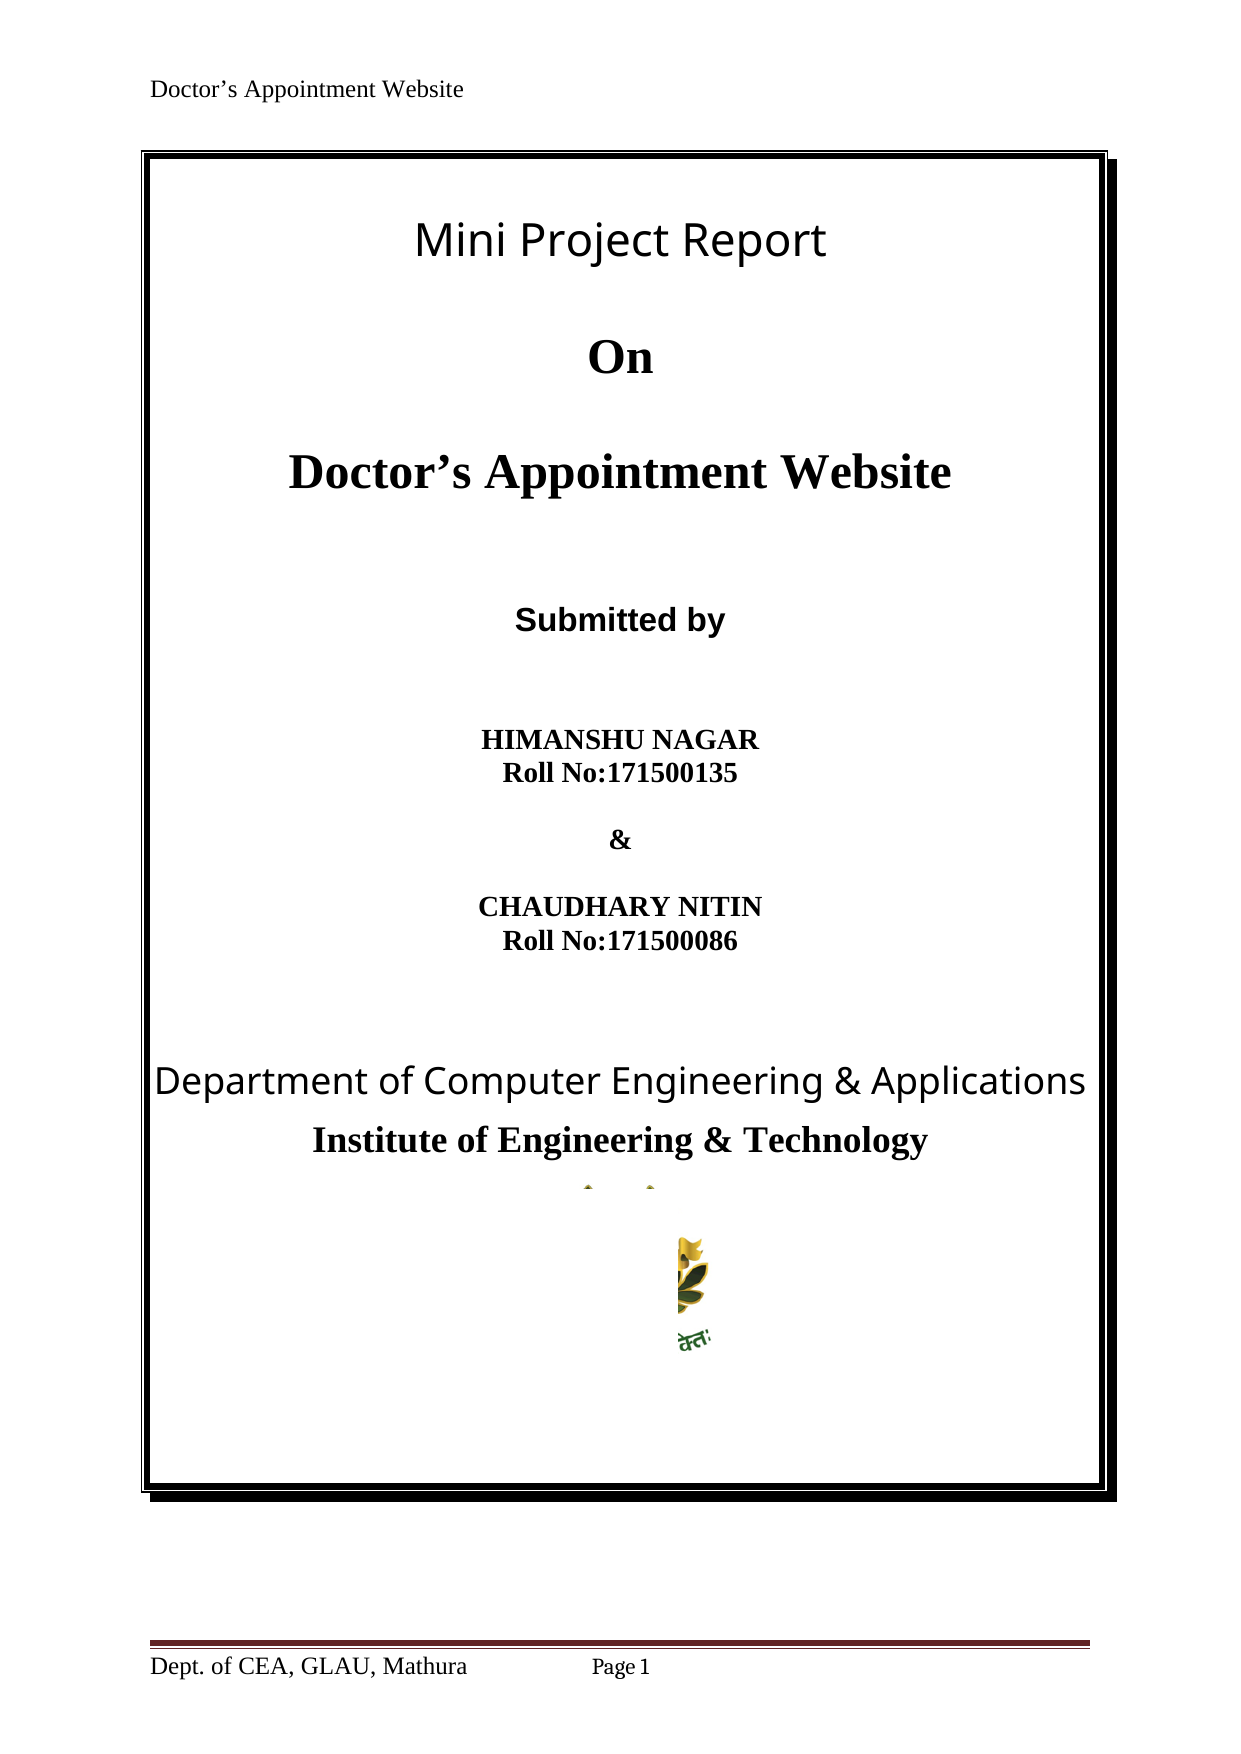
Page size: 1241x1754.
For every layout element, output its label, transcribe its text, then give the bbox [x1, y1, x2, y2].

text Roll No:171500135 [150, 755, 1090, 789]
text & [150, 822, 1090, 856]
text On [150, 327, 1090, 385]
text Institute of Engineering & Technology [150, 1108, 1099, 1161]
text Doctor’s Appointment Website [150, 442, 1090, 500]
text HIMANSHU NAGAR [150, 722, 1090, 755]
text Department of Computer Engineering & Applications [150, 1044, 1099, 1105]
text Roll No:171500086 [150, 923, 1090, 957]
text Submitted by [150, 600, 1090, 639]
text CHAUDHARY NITIN [150, 889, 1090, 923]
picture [524, 1171, 716, 1366]
text Mini Project Report [150, 207, 1090, 270]
